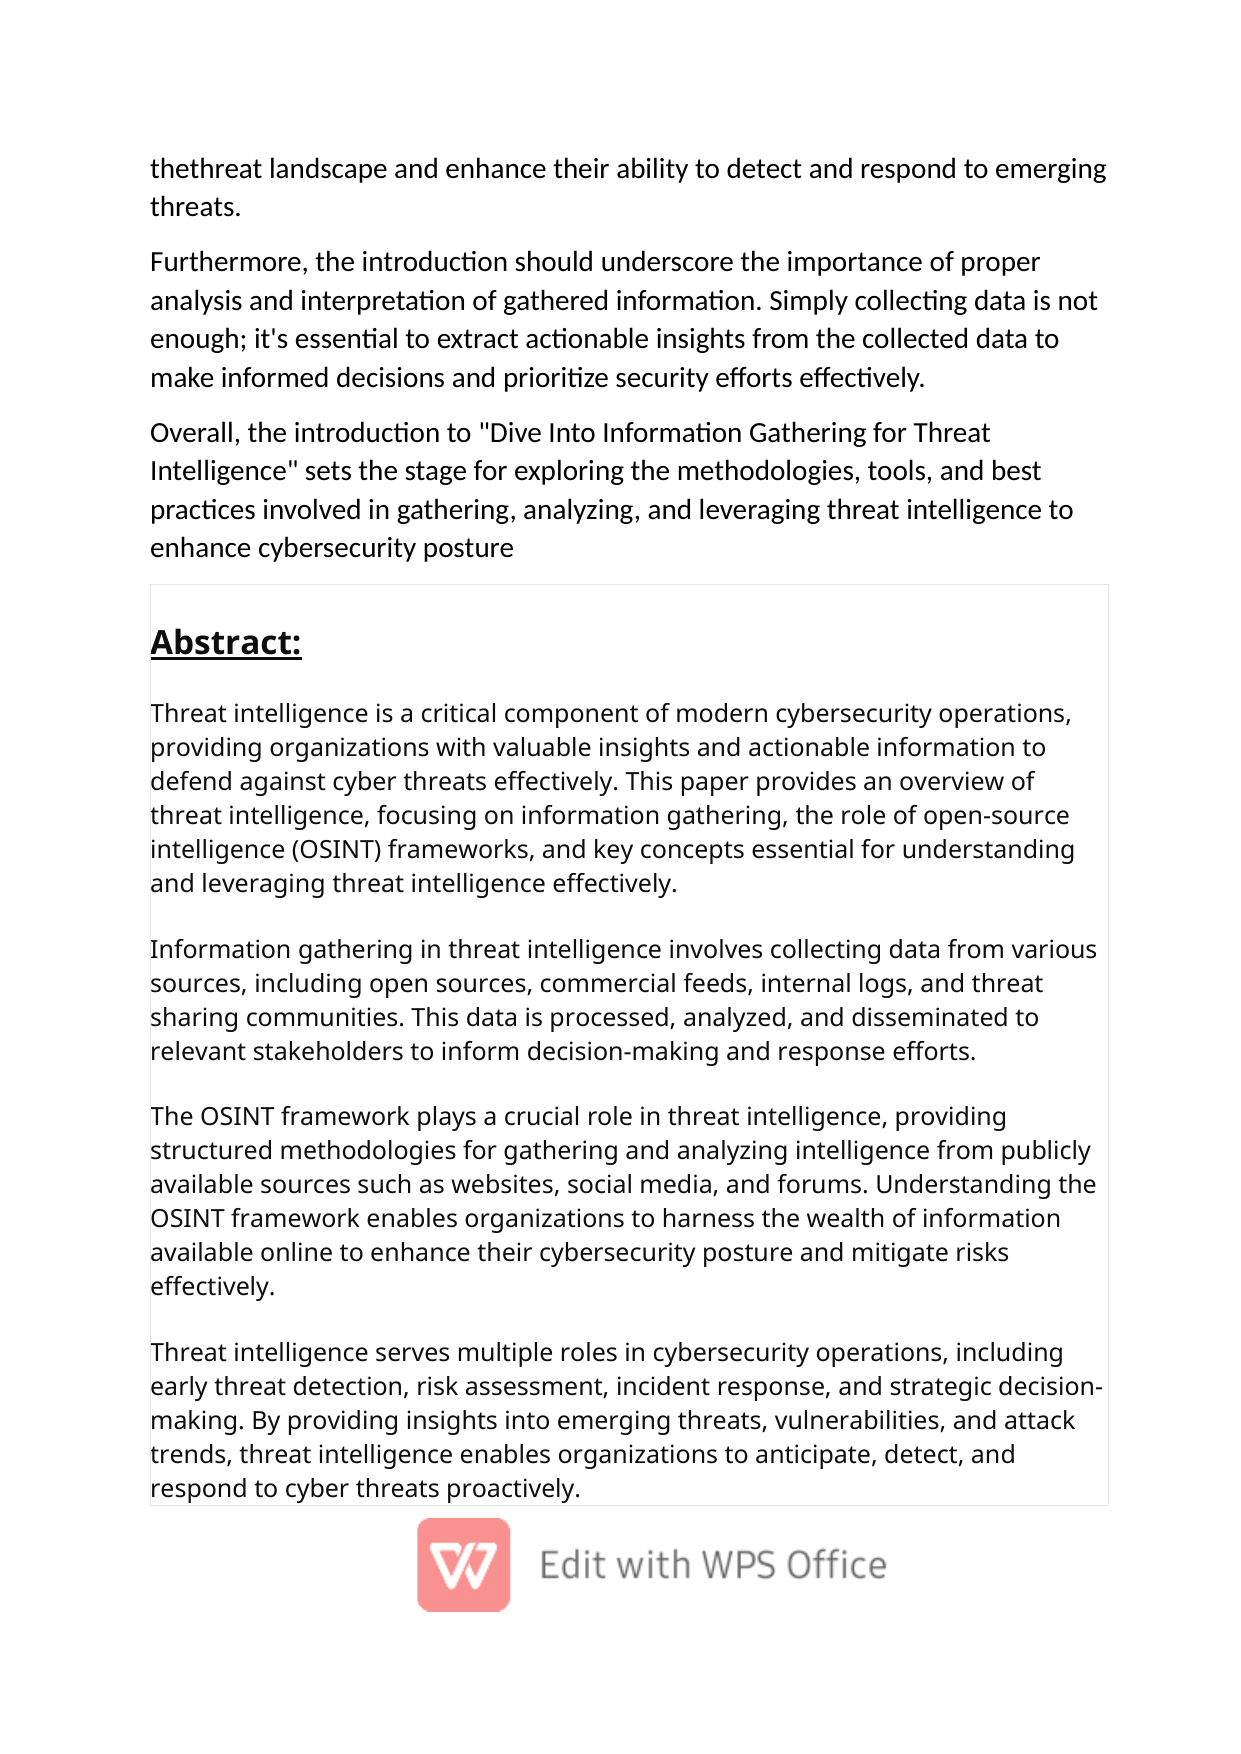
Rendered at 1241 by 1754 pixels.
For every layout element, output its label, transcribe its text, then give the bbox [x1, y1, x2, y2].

text Threat intelligence is a critical component of modern cybersecurity operations, providing organizations with valuable insights and actionable information to defend against cyber threats effectively. This paper provides an overview of threat intelligence, focusing on information gathering, the role of open-source intelligence (OSINT) frameworks, and key concepts essential for understanding and leveraging threat intelligence effectively. [151, 695, 1108, 900]
text Threat intelligence serves multiple roles in cybersecurity operations, including early threat detection, risk assessment, incident response, and strategic decision-making. By providing insights into emerging threats, vulnerabilities, and attack trends, threat intelligence enables organizations to anticipate, detect, and respond to cyber threats proactively. [151, 1334, 1108, 1505]
picture [417, 1518, 888, 1612]
text Overall, the introduction to "Dive Into Information Gathering for Threat Intelligence" sets the stage for exploring the methodologies, tools, and best practices involved in gathering, analyzing, and leveraging threat intelligence to enhance cybersecurity posture [150, 414, 1107, 565]
text Information gathering in threat intelligence involves collecting data from various sources, including open sources, commercial feeds, internal logs, and threat sharing communities. This data is processed, analyzed, and disseminated to relevant stakeholders to inform decision-making and response efforts. [151, 931, 1108, 1067]
text Furthermore, the introduction should underscore the importance of proper analysis and interpretation of gathered information. Simply collecting data is not enough; it's essential to extract actionable insights from the collected data to make informed decisions and prioritize security efforts effectively. [150, 243, 1107, 394]
text The OSINT framework plays a crucial role in threat intelligence, providing structured methodologies for gathering and analyzing intelligence from publicly available sources such as websites, social media, and forums. Understanding the OSINT framework enables organizations to harness the wealth of information available online to enhance their cybersecurity posture and mitigate risks effectively. [151, 1098, 1108, 1303]
text Abstract: [151, 585, 1108, 664]
